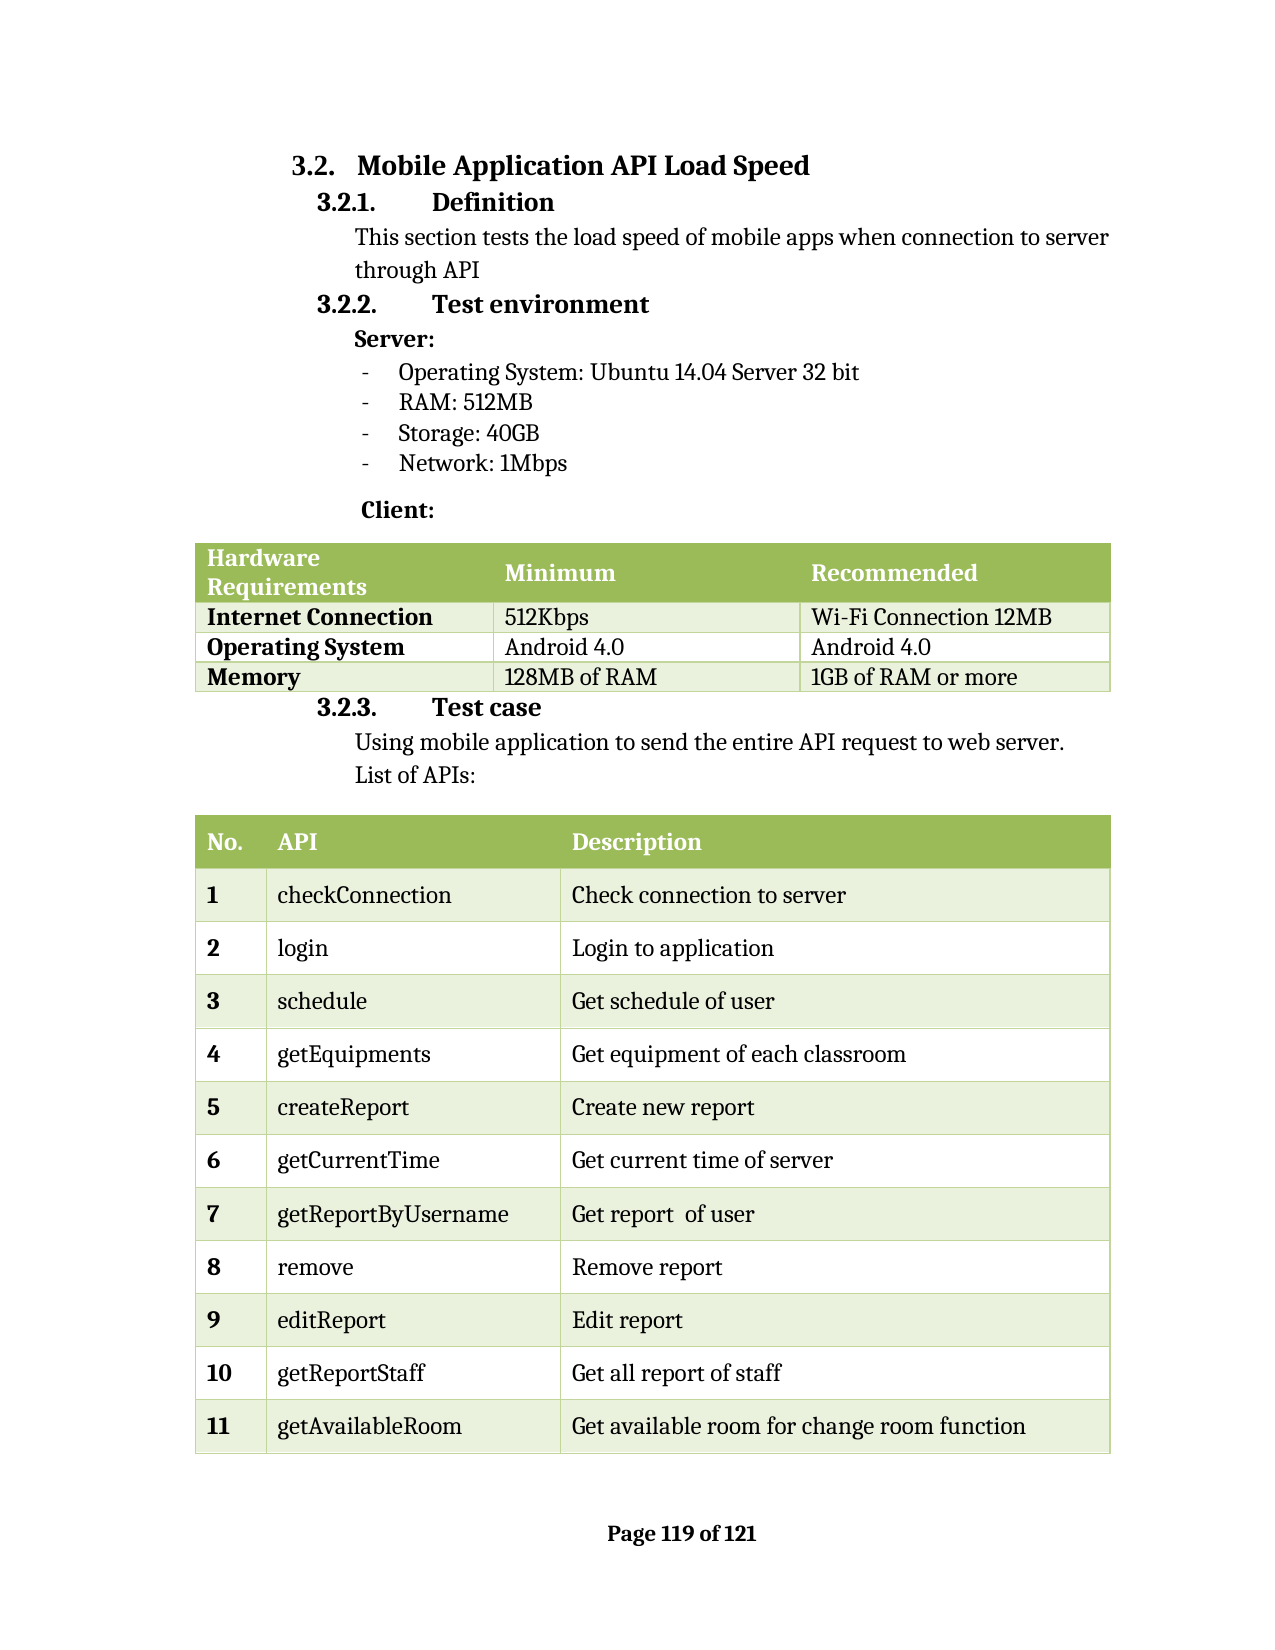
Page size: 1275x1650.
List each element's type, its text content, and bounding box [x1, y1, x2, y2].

table_cell editReport [267, 1294, 560, 1346]
list Server: [354, 325, 1157, 354]
list Network: 1Mbps [361, 449, 1157, 478]
table_cell Get report of user [561, 1188, 1109, 1240]
table_cell 8 [196, 1241, 266, 1293]
table_cell getCurrentTime [267, 1135, 560, 1187]
text Client: [361, 496, 1157, 525]
list Test case [317, 692, 1157, 723]
table_cell Wi-Fi Connection 12MB [801, 603, 1109, 632]
table_cell Get equipment of each classroom [561, 1029, 1109, 1081]
table_cell Remove report [561, 1241, 1109, 1293]
table_cell 9 [196, 1294, 266, 1346]
table_cell remove [267, 1241, 560, 1293]
table_header Description [561, 816, 1109, 868]
table_header No. [196, 816, 266, 868]
table_cell Get all report of staff [561, 1347, 1109, 1399]
table_cell Memory [196, 663, 493, 691]
table_cell 512Kbps [494, 603, 799, 632]
table_cell 10 [196, 1347, 266, 1399]
table_cell 128MB of RAM [494, 663, 799, 691]
table_cell 1 [196, 869, 266, 921]
list Test environment [317, 289, 1157, 320]
table_cell 4 [196, 1029, 266, 1081]
table_cell Android 4.0 [494, 633, 799, 661]
list Using mobile application to send the entire API request to web server. [354, 728, 1157, 757]
table_cell Get available room for change room function [561, 1400, 1109, 1452]
table_cell 3 [196, 975, 266, 1027]
table_cell getAvailableRoom [267, 1400, 560, 1452]
table_cell 2 [196, 922, 266, 974]
table_cell 1GB of RAM or more [801, 663, 1109, 691]
list Definition [317, 187, 1157, 218]
table_header API [267, 816, 560, 868]
table_cell getEquipments [267, 1029, 560, 1081]
table_cell Operating System [196, 633, 493, 661]
table_header Hardware Requirements [196, 544, 493, 602]
table_cell schedule [267, 975, 560, 1027]
table_cell 5 [196, 1082, 266, 1134]
table_cell getReportByUsername [267, 1188, 560, 1240]
table_cell Get schedule of user [561, 975, 1109, 1027]
table_cell createReport [267, 1082, 560, 1134]
table_cell 11 [196, 1400, 266, 1452]
list This section tests the load speed of mobile apps when connection to server through API [354, 223, 1157, 285]
table_header Minimum [494, 544, 799, 602]
table_cell Android 4.0 [801, 633, 1109, 661]
table_cell Check connection to server [561, 869, 1109, 921]
table_cell 6 [196, 1135, 266, 1187]
list List of APIs: [354, 761, 1157, 790]
list Operating System: Ubuntu 14.04 Server 32 bit [361, 358, 1157, 387]
table_cell checkConnection [267, 869, 560, 921]
list RAM: 512MB [361, 388, 1157, 417]
table_cell Edit report [561, 1294, 1109, 1346]
table_header Recommended [801, 544, 1109, 602]
table_cell Login to application [561, 922, 1109, 974]
table_cell Internet Connection [196, 603, 493, 632]
table_cell 7 [196, 1188, 266, 1240]
list Storage: 40GB [361, 419, 1157, 447]
table_cell Get current time of server [561, 1135, 1109, 1187]
table_cell getReportStaff [267, 1347, 560, 1399]
table_cell Create new report [561, 1082, 1109, 1134]
table_cell login [267, 922, 560, 974]
list Mobile Application API Load Speed [291, 148, 1157, 182]
